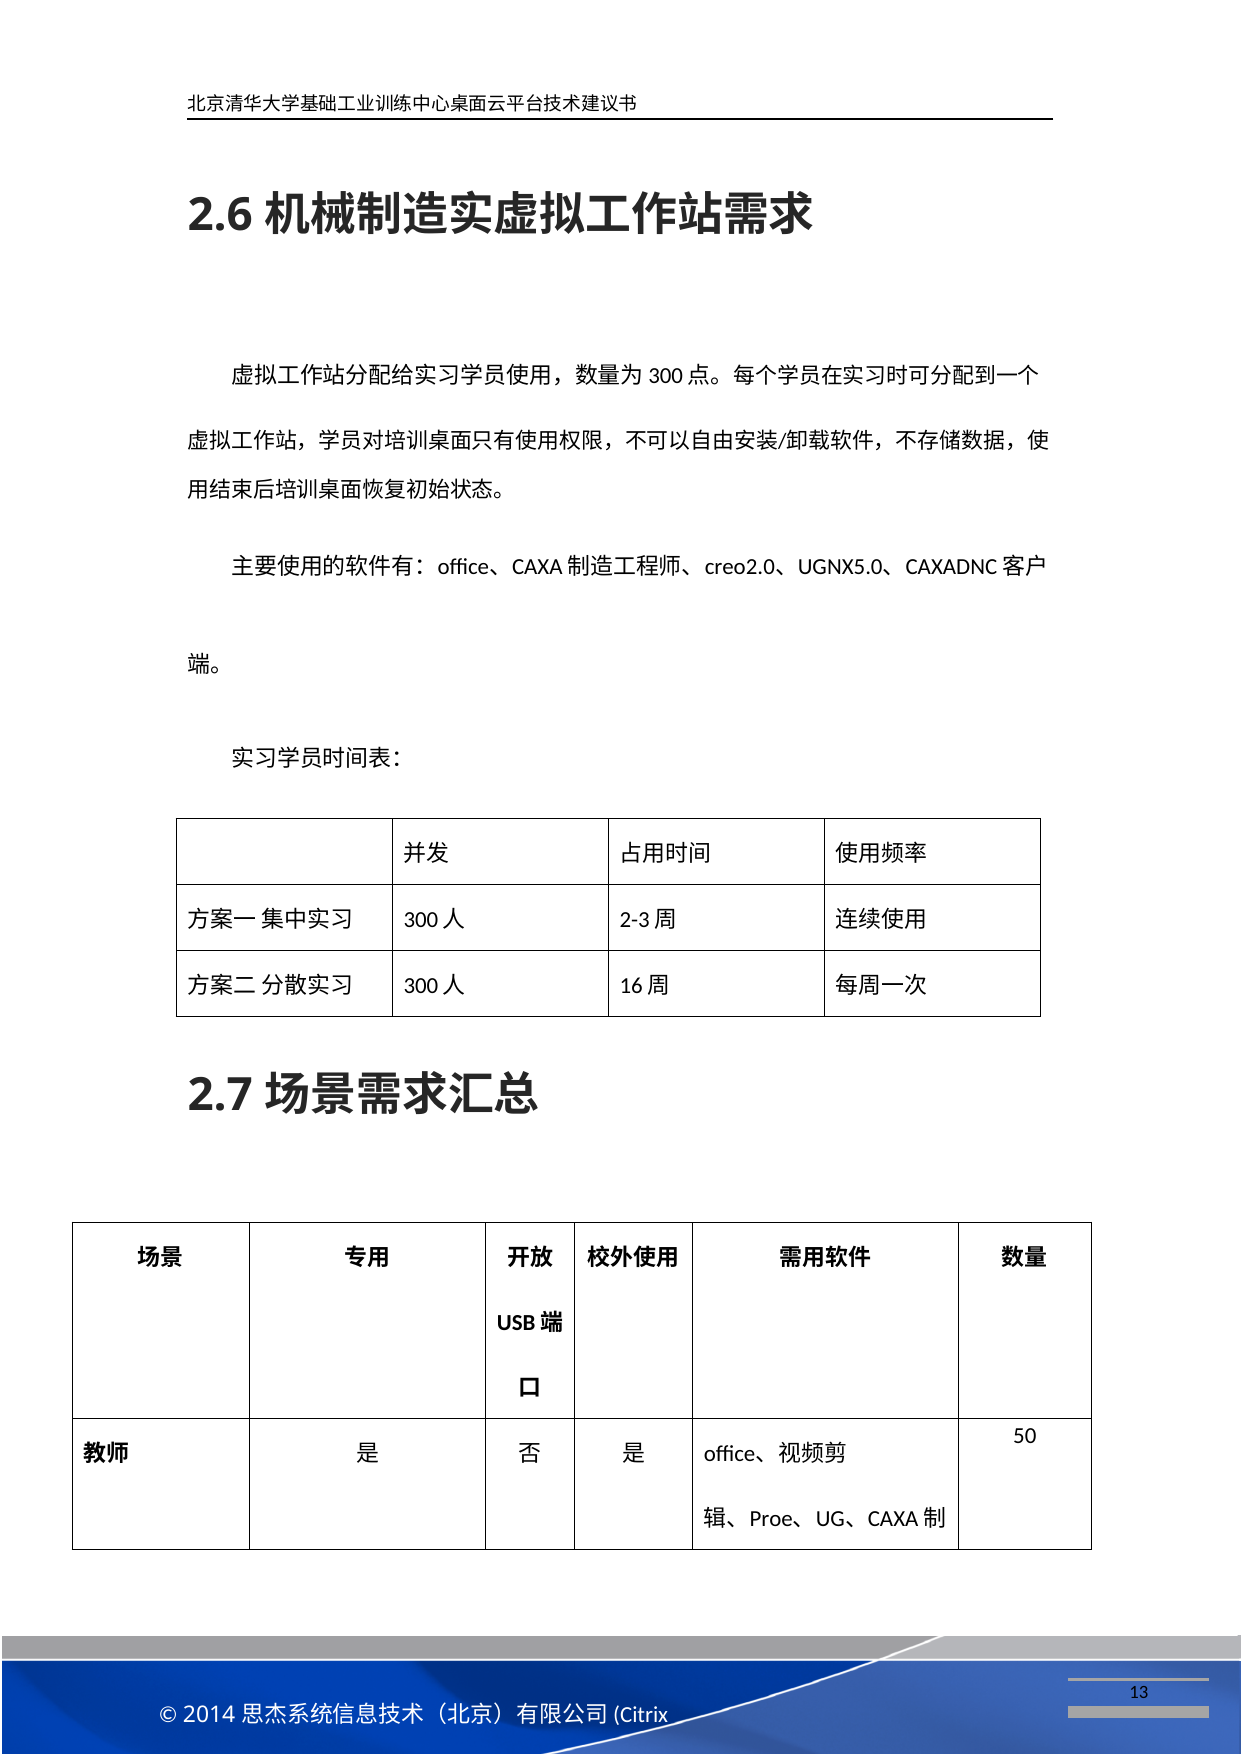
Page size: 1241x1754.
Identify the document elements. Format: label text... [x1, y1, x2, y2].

table_header [177, 819, 392, 884]
table_header 场景 [73, 1223, 249, 1418]
text 实习学员时间表： [187, 724, 1053, 789]
table_cell 16周 [609, 951, 824, 1016]
table_cell 300人 [393, 885, 608, 950]
table_header 专用 [250, 1223, 485, 1418]
table_cell 方案一 集中实习 [177, 885, 392, 950]
table_header 开放USB端口 [486, 1223, 574, 1418]
table_cell 是 [250, 1419, 485, 1549]
table_cell 是 [575, 1419, 692, 1549]
table_header 并发 [393, 819, 608, 884]
text 虚拟工作站分配给实习学员使用，数量为300点。每个学员在实习时可分配到一个虚拟工作站，学员对培训桌面只有使用权限，不可以自由安装/卸载软件，不存储数据，使用结束后培训桌面恢复初始状态。 [187, 341, 1053, 504]
table_header 占用时间 [609, 819, 824, 884]
table_cell 每周一次 [825, 951, 1040, 1016]
table_cell 50 [959, 1419, 1091, 1549]
table_header 需用软件 [693, 1223, 958, 1418]
text 主要使用的软件有：office、CAXA制造工程师、creo2.0、UGNX5.0、CAXADNC客户端。 [187, 532, 1053, 695]
table_cell 连续使用 [825, 885, 1040, 950]
subtitle 2.6 机械制造实虚拟工作站需求 [187, 162, 1053, 259]
table_cell 300人 [393, 951, 608, 1016]
table_cell 教师 [73, 1419, 249, 1549]
table_cell 否 [486, 1419, 574, 1549]
table_header 校外使用 [575, 1223, 692, 1418]
subtitle 2.7 场景需求汇总 [187, 1042, 1053, 1139]
table_cell 2-3周 [609, 885, 824, 950]
table_header 数量 [959, 1223, 1091, 1418]
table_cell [693, 1419, 958, 1549]
table_header 使用频率 [825, 819, 1040, 884]
table_cell 方案二 分散实习 [177, 951, 392, 1016]
picture [3, 1635, 1241, 1754]
